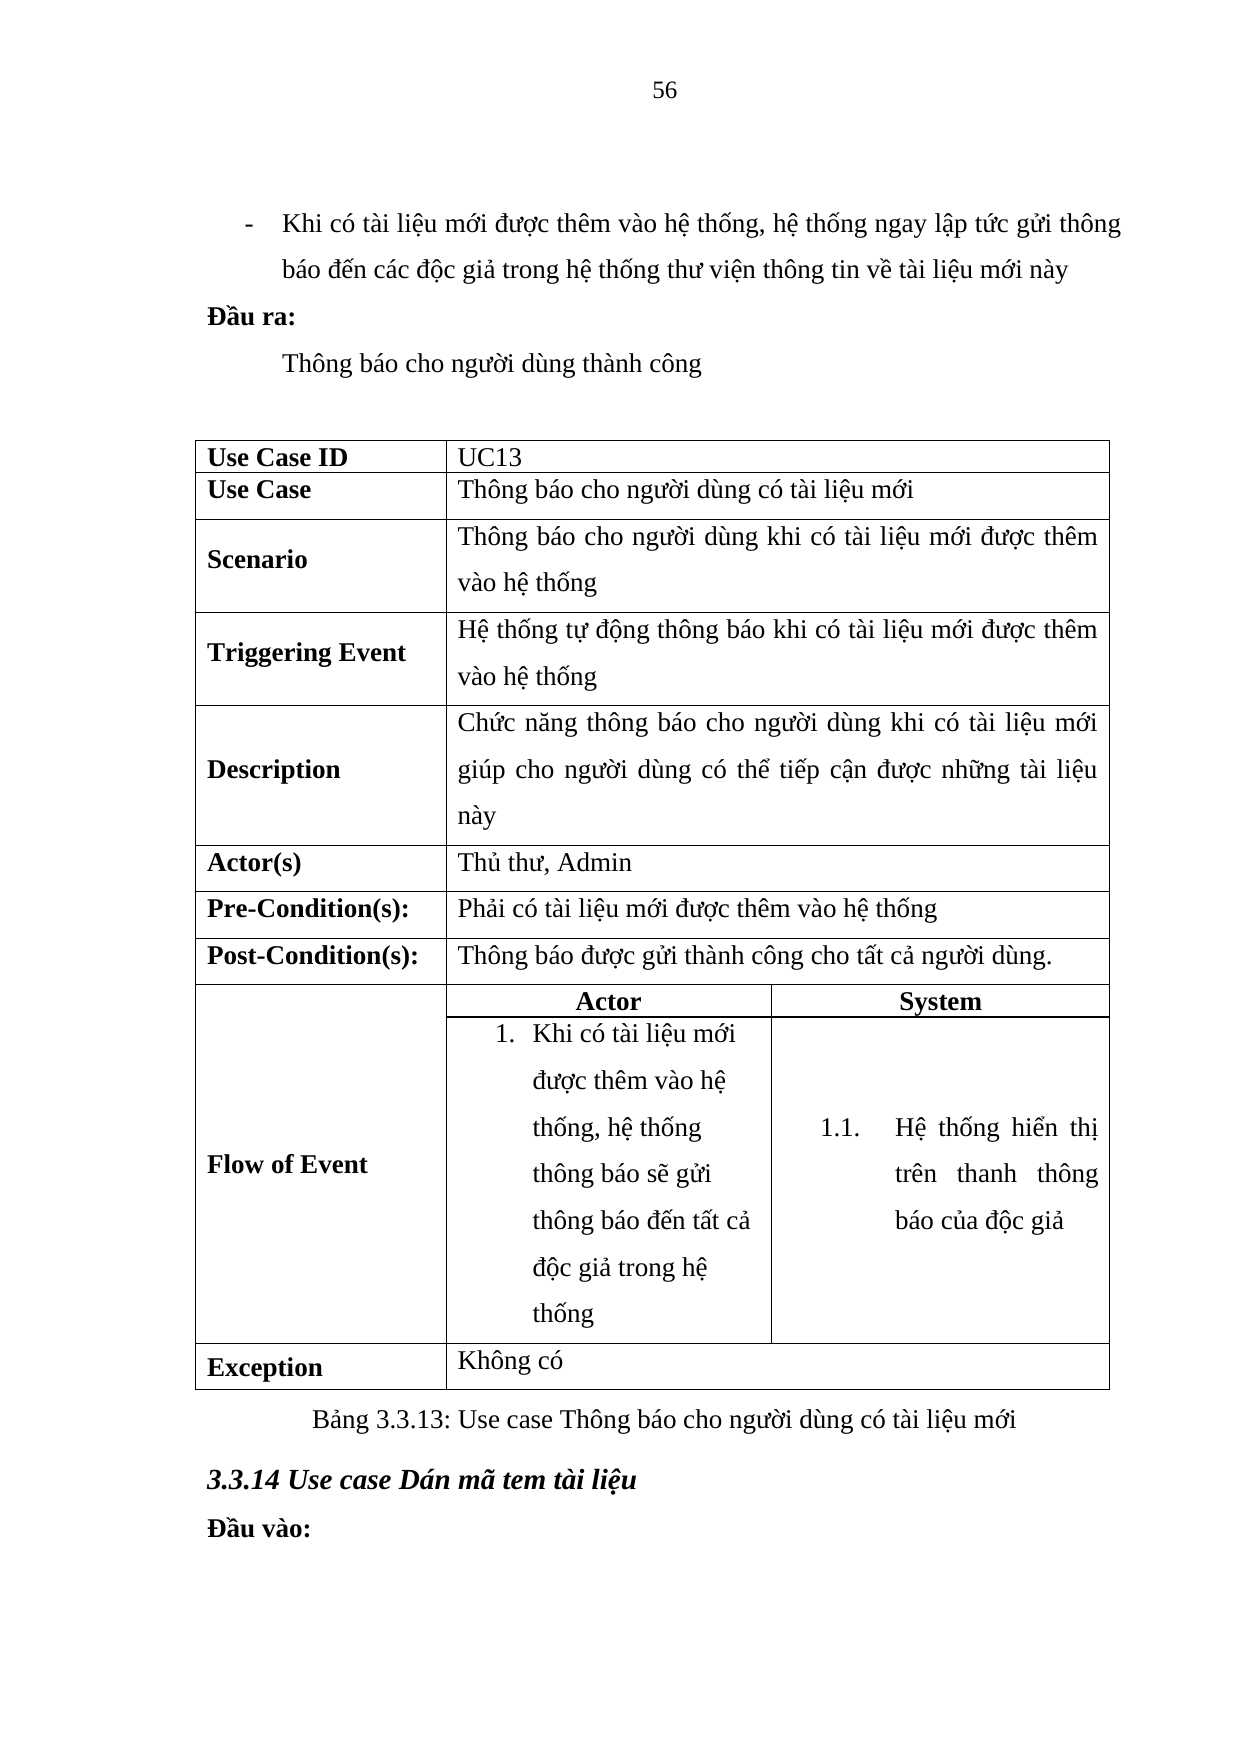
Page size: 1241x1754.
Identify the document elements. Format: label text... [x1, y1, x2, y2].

table_cell Pre-Condition(s): [196, 892, 446, 938]
table_cell Triggering Event [196, 613, 446, 705]
table_cell Thủ thư, Admin [447, 846, 1109, 891]
text Thông báo cho người dùng thành công [207, 347, 1122, 378]
text Đầu ra: [207, 300, 1122, 331]
table_cell Hệ thống hiển thị trên thanh thông báo của độc giả [772, 1018, 1109, 1343]
table_cell Exception [196, 1344, 446, 1389]
table_cell Hệ thống tự động thông báo khi có tài liệu mới được thêm vào hệ thống [447, 613, 1109, 705]
table_cell Không có [447, 1344, 1109, 1389]
table_cell Chức năng thông báo cho người dùng khi có tài liệu mới giúp cho người dùng có thể tiếp cận được những tài liệu này [447, 706, 1109, 845]
table_header UC13 [447, 441, 1109, 472]
table_cell Thông báo cho người dùng có tài liệu mới [447, 473, 1109, 519]
table_cell Actor [447, 985, 771, 1016]
text Bảng 3.3.13: Use case Thông báo cho người dùng có tài liệu mới [207, 1403, 1122, 1434]
text Đầu vào: [207, 1512, 1122, 1543]
table_cell Flow of Event [196, 985, 446, 1343]
table_header Use Case ID [196, 441, 446, 472]
table_cell Description [196, 706, 446, 845]
table_cell System [772, 985, 1109, 1016]
text 3.3.14 Use case Dán mã tem tài liệu [207, 1462, 1122, 1496]
table_cell Actor(s) [196, 846, 446, 891]
table_cell Thông báo được gửi thành công cho tất cả người dùng. [447, 939, 1109, 984]
list Khi có tài liệu mới được thêm vào hệ thống, hệ thống ngay lập tức gửi thông báo đến các độc giả trong hệ thống thư viện thông tin về tài liệu mới này [244, 207, 1122, 284]
table_cell Use Case [196, 473, 446, 519]
table_cell Scenario [196, 520, 446, 612]
table_cell Khi có tài liệu mới được thêm vào hệ thống, hệ thống thông báo sẽ gửi thông báo đến tất cả độc giả trong hệ thống [447, 1018, 771, 1343]
table_cell Thông báo cho người dùng khi có tài liệu mới được thêm vào hệ thống [447, 520, 1109, 612]
table_cell Phải có tài liệu mới được thêm vào hệ thống [447, 892, 1109, 938]
table_cell Post-Condition(s): [196, 939, 446, 984]
